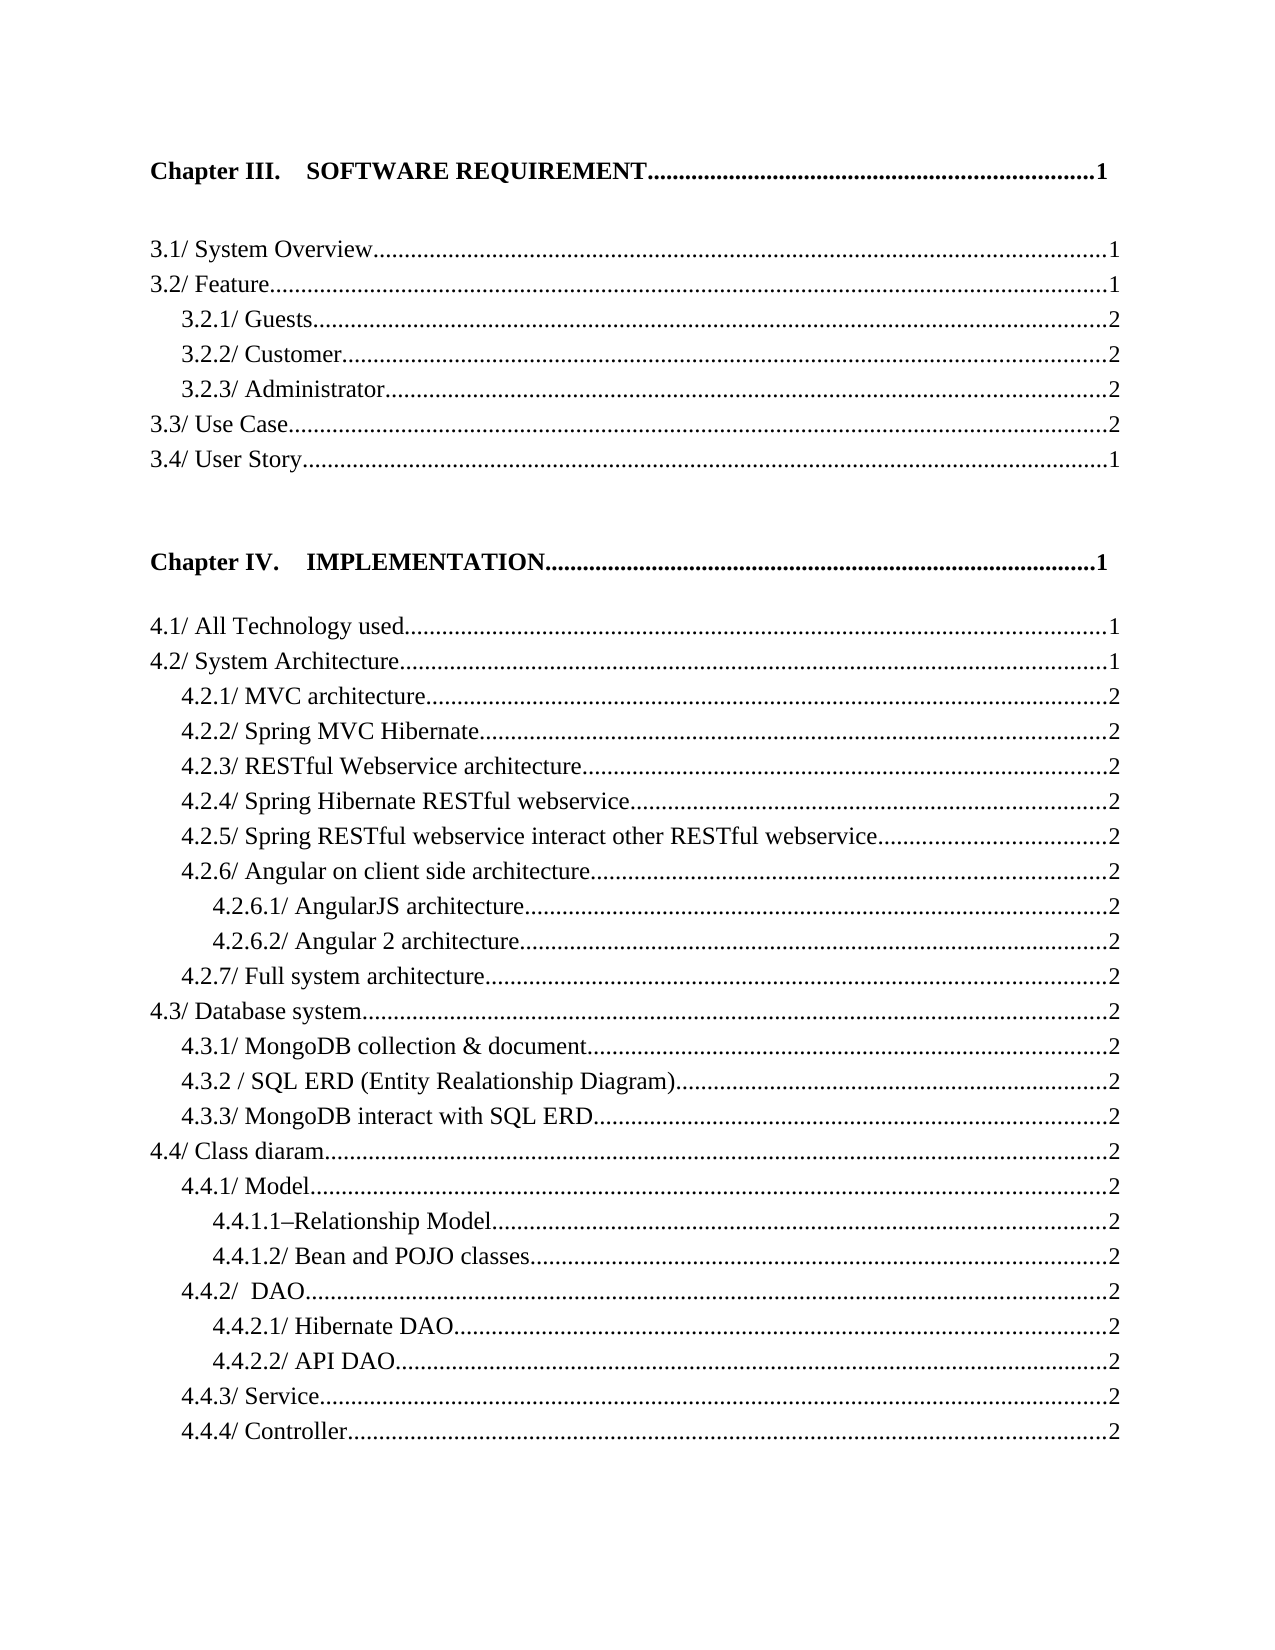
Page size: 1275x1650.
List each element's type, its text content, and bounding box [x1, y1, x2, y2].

text 3.4/ User Story 1 [150, 444, 1125, 473]
text 4.3.1/ MongoDB collection & document 2 [150, 1031, 1125, 1059]
text 4.3.2 / SQL ERD (Entity Realationship Diagram) 2 [150, 1066, 1125, 1094]
text 4.2.6/ Angular on client side architecture 2 [150, 856, 1125, 884]
text 4.4.1/ Model 2 [150, 1171, 1125, 1199]
text 4.2.6.2/ Angular 2 architecture 2 [150, 926, 1125, 954]
text 4.3.3/ MongoDB interact with SQL ERD 2 [150, 1101, 1125, 1129]
text 4.4.1.1–Relationship Model 2 [150, 1206, 1125, 1234]
text 3.1/ System Overview 1 [150, 234, 1125, 263]
text 4.2.7/ Full system architecture 2 [150, 961, 1125, 989]
text 4.4.2.2/ API DAO 2 [150, 1346, 1125, 1374]
text 4.4.2/ DAO 2 [150, 1276, 1125, 1304]
text 4.2.6.1/ AngularJS architecture 2 [150, 891, 1125, 919]
text 4.2.1/ MVC architecture 2 [150, 681, 1125, 709]
text 4.4.1.2/ Bean and POJO classes 2 [150, 1241, 1125, 1269]
text 4.2.4/ Spring Hibernate RESTful webservice 2 [150, 786, 1125, 814]
text 4.2/ System Architecture 1 [150, 646, 1125, 674]
text 4.2.3/ RESTful Webservice architecture 2 [150, 751, 1125, 779]
text 4.2.2/ Spring MVC Hibernate 2 [150, 716, 1125, 744]
text 3.2.1/ Guests 2 [150, 304, 1125, 333]
text 3.2/ Feature 1 [150, 269, 1125, 298]
text 4.1/ All Technology used 1 [150, 611, 1125, 639]
text 3.3/ Use Case 2 [150, 409, 1125, 438]
text Chapter IV. IMPLEMENTATION 1 [150, 547, 1125, 576]
text 3.2.2/ Customer 2 [150, 339, 1125, 368]
text Chapter III. SOFTWARE REQUIREMENT 1 [150, 156, 1125, 185]
text 4.4.3/ Service 2 [150, 1381, 1125, 1409]
text 3.2.3/ Administrator 2 [150, 374, 1125, 403]
text 4.2.5/ Spring RESTful webservice interact other RESTful webservice 2 [150, 821, 1125, 849]
text 4.4.2.1/ Hibernate DAO 2 [150, 1311, 1125, 1339]
text 4.4.4/ Controller 2 [150, 1416, 1125, 1444]
text 4.4/ Class diaram 2 [150, 1136, 1125, 1164]
text 4.3/ Database system 2 [150, 996, 1125, 1024]
